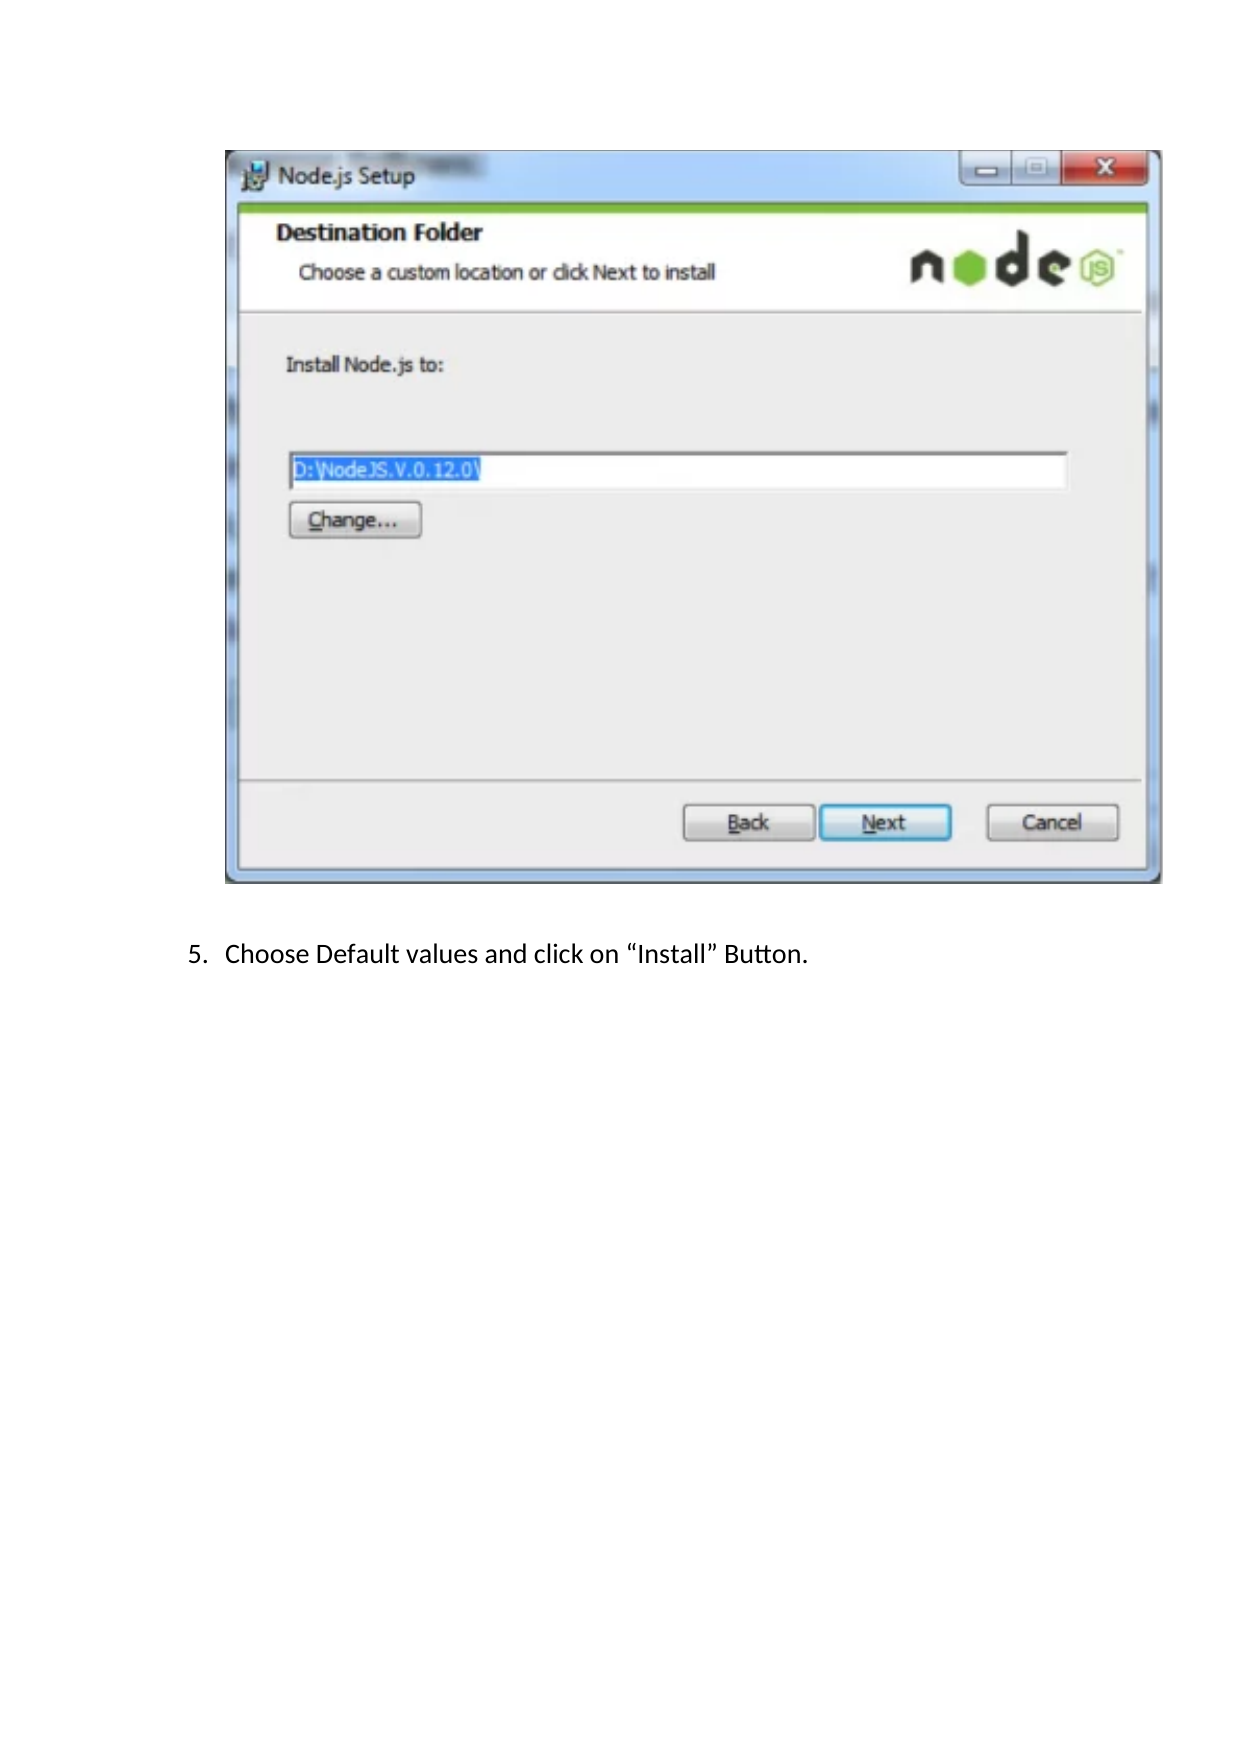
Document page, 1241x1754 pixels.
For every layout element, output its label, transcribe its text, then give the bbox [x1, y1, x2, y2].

list Choose Default values and click on “Install” Button. [187, 936, 1090, 970]
picture [225, 150, 1163, 884]
